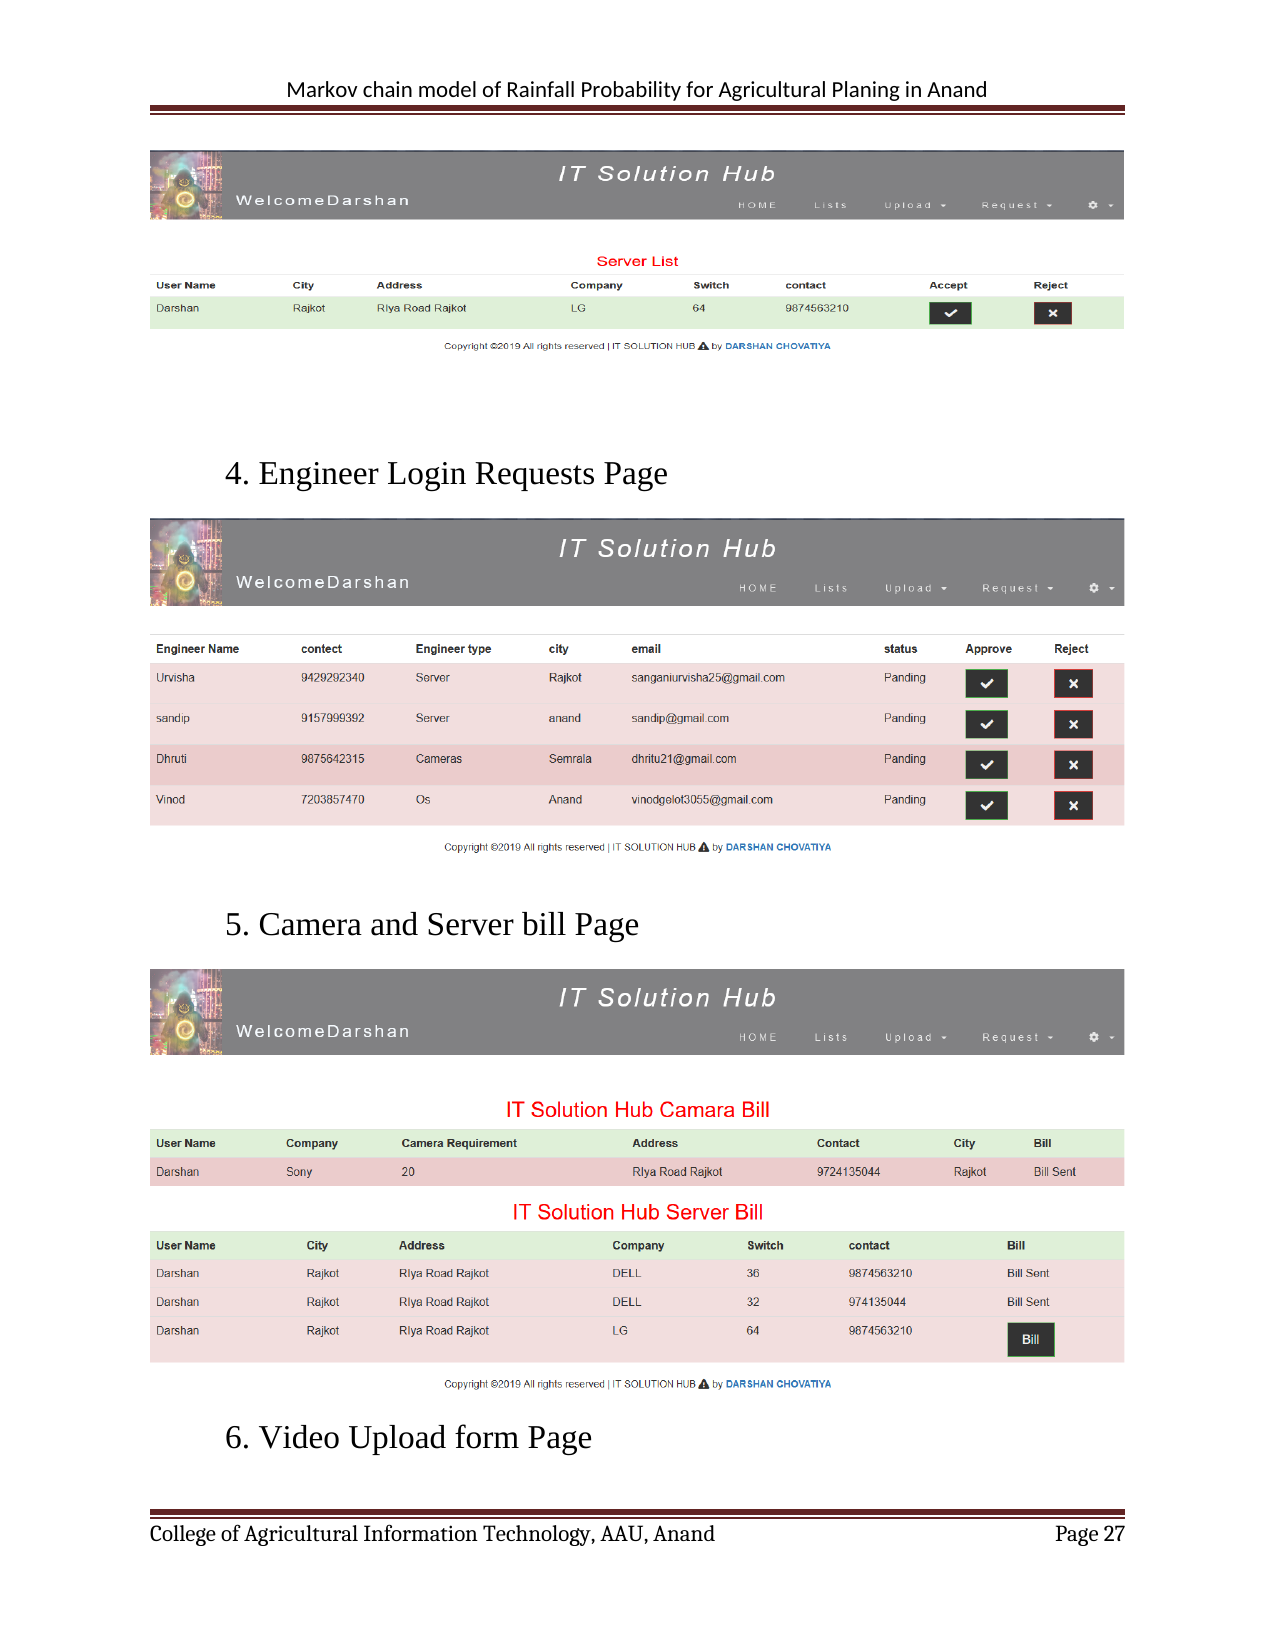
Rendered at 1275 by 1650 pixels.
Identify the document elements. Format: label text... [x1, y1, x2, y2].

picture [150, 969, 1125, 1393]
picture [150, 150, 1124, 364]
text 5. Camera and Server bill Page [150, 904, 1125, 943]
picture [150, 518, 1125, 880]
text 4. Engineer Login Requests Page [150, 453, 1125, 492]
text 6. Video Upload form Page [150, 1417, 1125, 1456]
